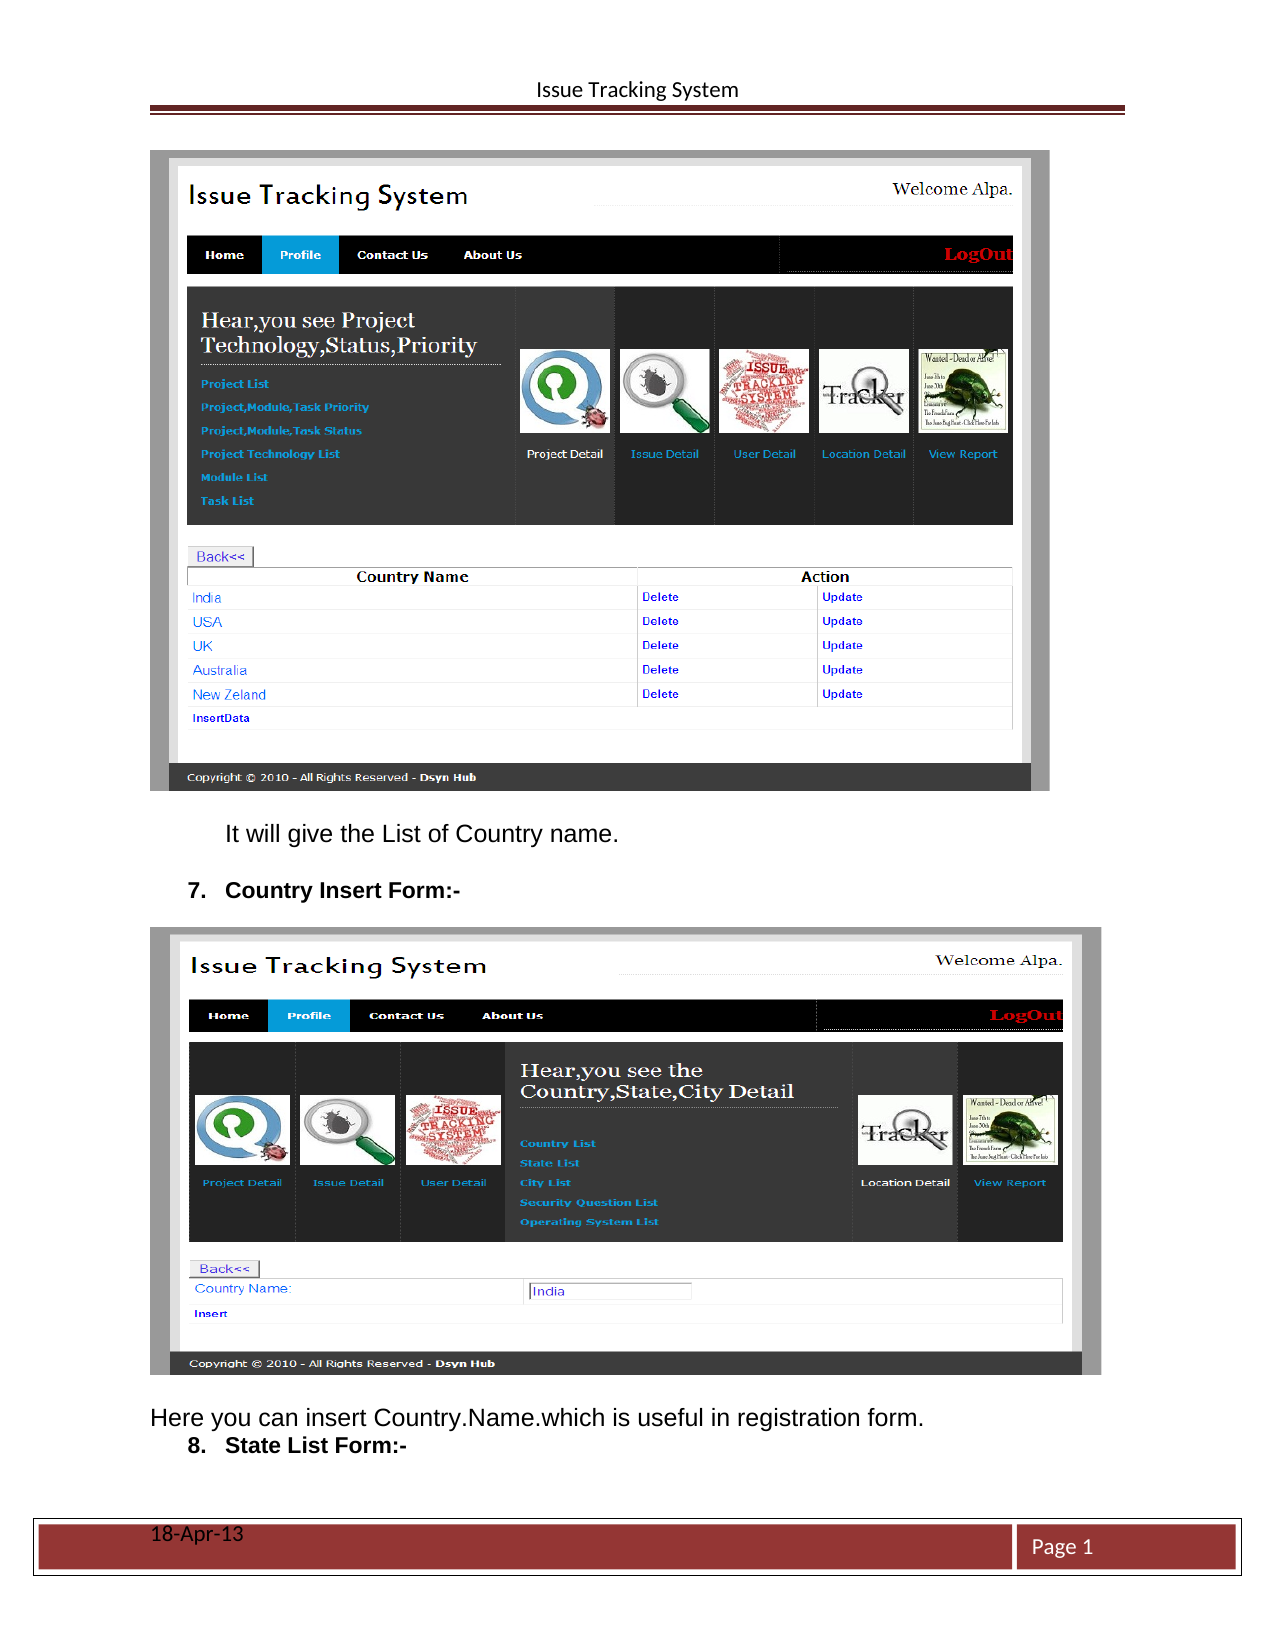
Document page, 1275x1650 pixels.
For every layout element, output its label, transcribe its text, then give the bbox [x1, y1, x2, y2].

text Here you can insert Country.Name.which is useful in registration form. [150, 1403, 1125, 1432]
picture [150, 927, 1102, 1375]
picture [150, 150, 1050, 791]
text It will give the List of Country name. [150, 819, 1125, 848]
list State List Form:- [187, 1432, 1125, 1458]
list Country Insert Form:- [187, 877, 1125, 903]
